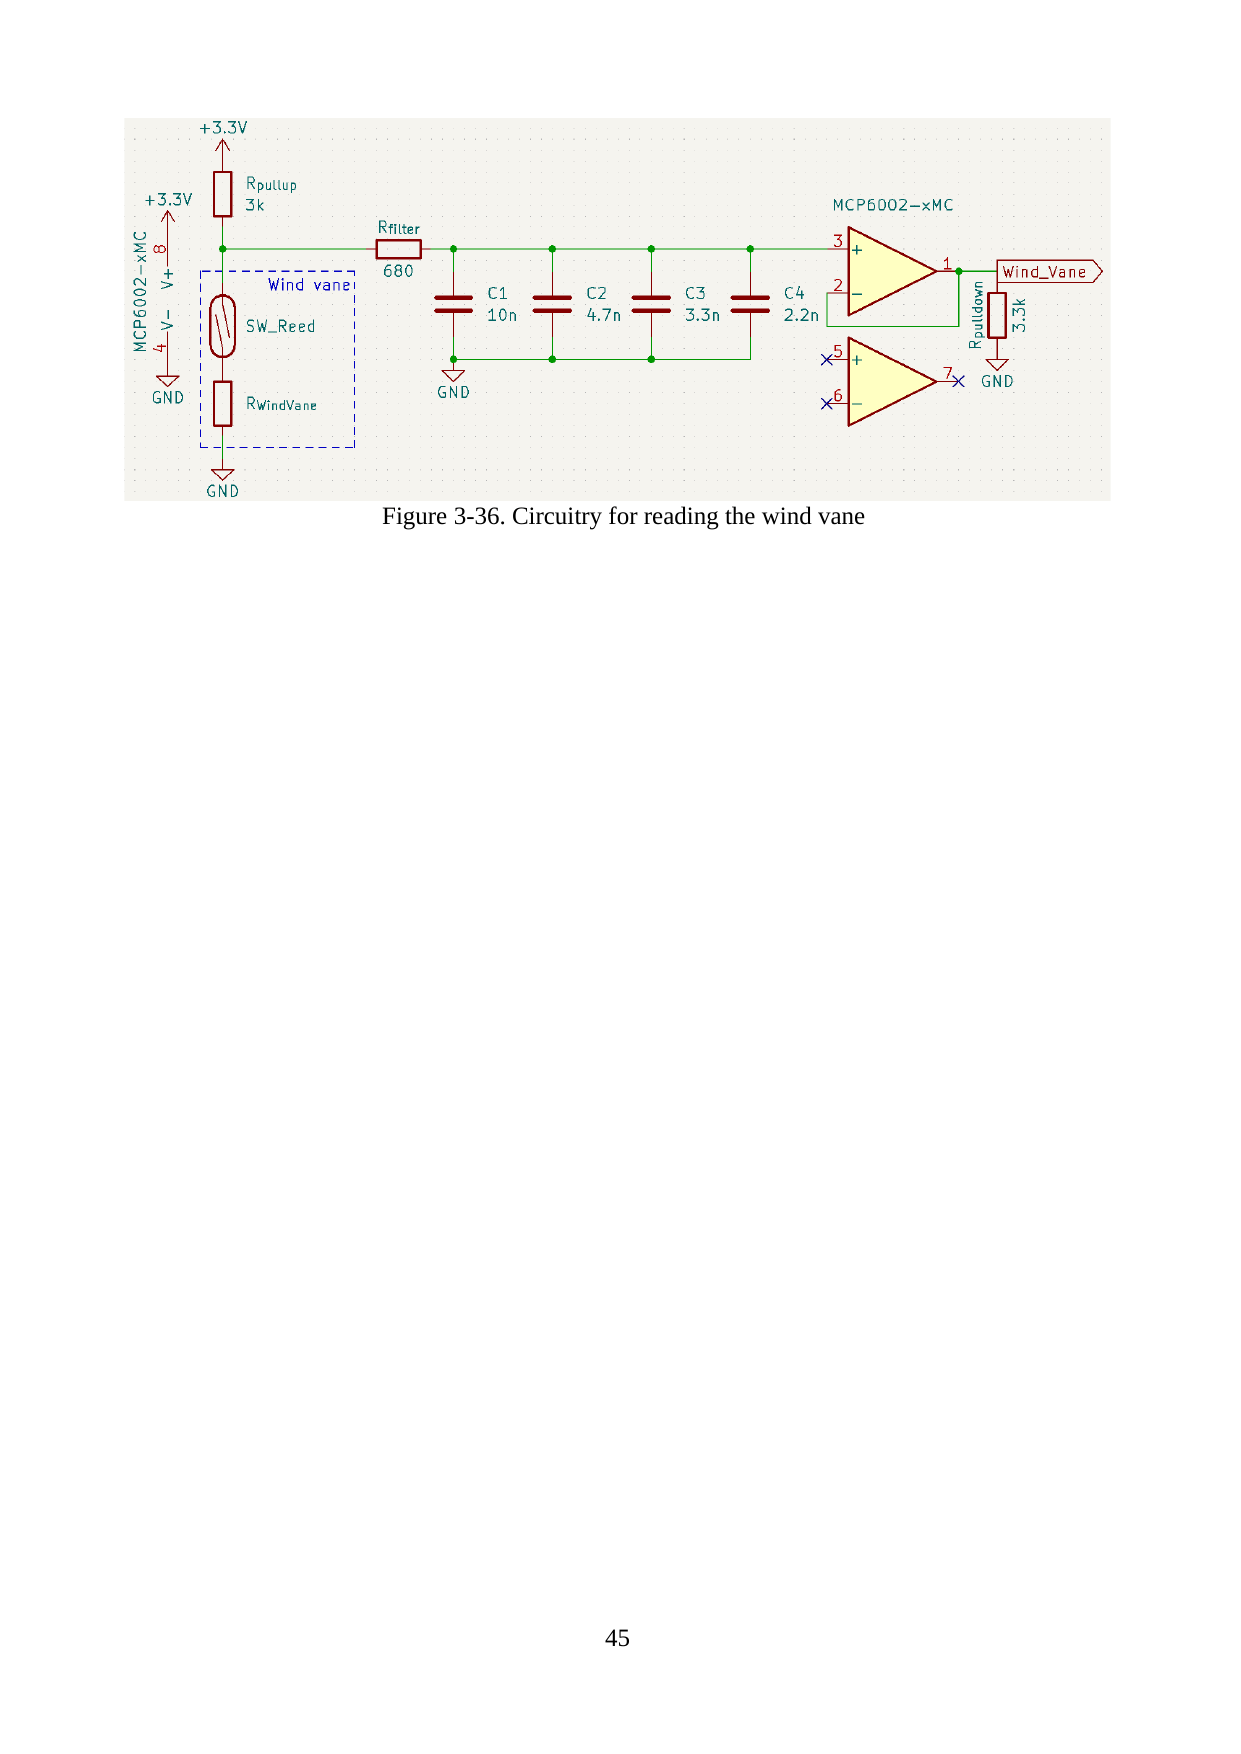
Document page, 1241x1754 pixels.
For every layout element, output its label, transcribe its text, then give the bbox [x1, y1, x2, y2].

picture [124, 118, 1111, 501]
